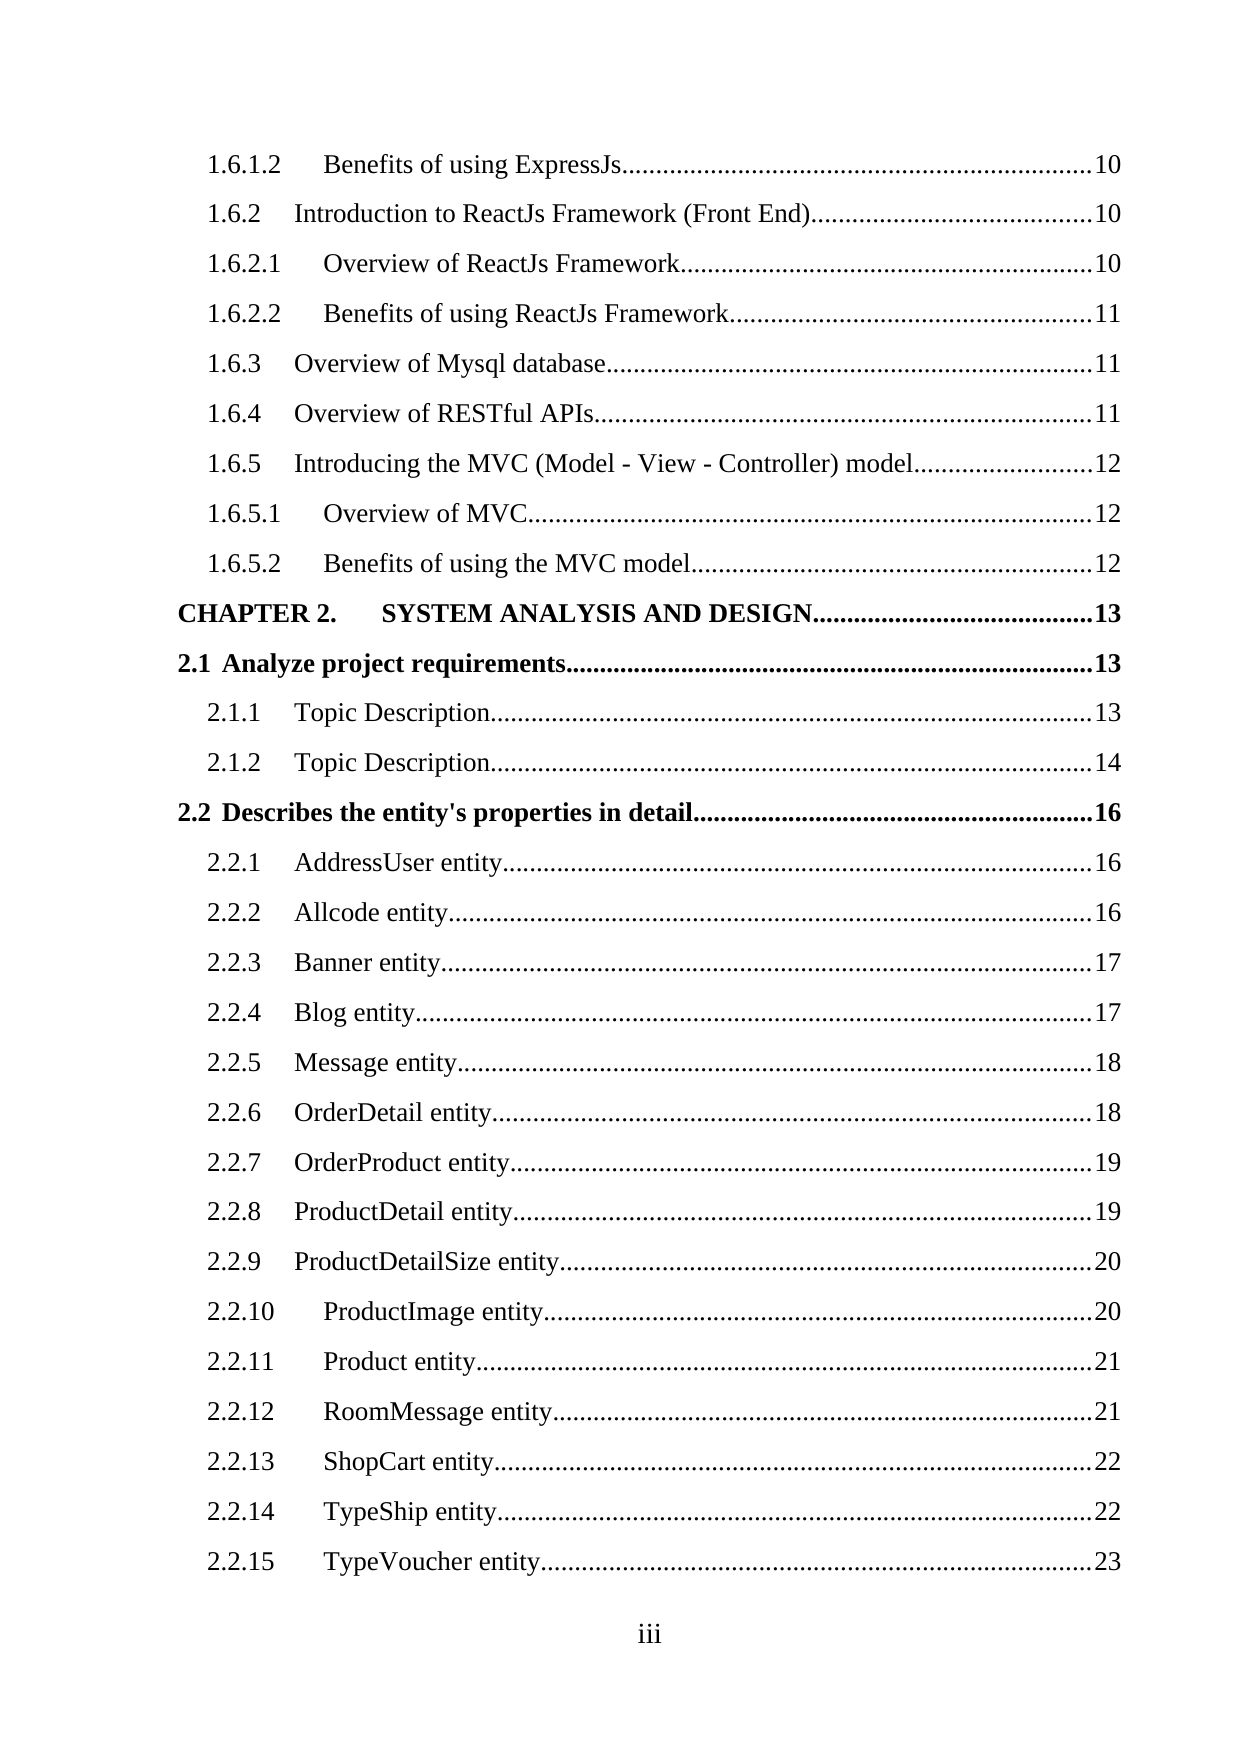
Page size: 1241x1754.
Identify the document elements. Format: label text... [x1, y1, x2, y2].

text 1.6.5 Introducing the MVC (Model - View - Controller) model 12 [207, 447, 1122, 478]
text 1.6.3 Overview of Mysql database 11 [207, 347, 1122, 378]
text 2.2.6 OrderDetail entity 18 [207, 1096, 1122, 1127]
text 2.1 Analyze project requirements 13 [177, 647, 1122, 678]
text 1.6.2.2 Benefits of using ReactJs Framework 11 [207, 297, 1122, 328]
text 2.2.9 ProductDetailSize entity 20 [207, 1245, 1122, 1277]
text 2.2.3 Banner entity 17 [207, 946, 1122, 977]
text 2.1.1 Topic Description 13 [207, 697, 1122, 728]
text 2.2.12 RoomMessage entity 21 [207, 1395, 1122, 1426]
text 1.6.5.1 Overview of MVC 12 [207, 497, 1122, 528]
text 2.2.1 AddressUser entity 16 [207, 846, 1122, 877]
text 2.2.11 Product entity 21 [207, 1345, 1122, 1376]
text 1.6.2 Introduction to ReactJs Framework (Front End) 10 [207, 198, 1122, 229]
text 2.2.8 ProductDetail entity 19 [207, 1196, 1122, 1227]
text 1.6.5.2 Benefits of using the MVC model 12 [207, 547, 1122, 578]
text 1.6.1.2 Benefits of using ExpressJs. 10 [207, 148, 1122, 179]
text 2.2.2 Allcode entity 16 [207, 896, 1122, 927]
text 2.1.2 Topic Description 14 [207, 746, 1122, 778]
text 2.2.14 TypeShip entity 22 [207, 1495, 1122, 1526]
text 2.2.15 TypeVoucher entity 23 [207, 1545, 1122, 1576]
text 2.2.4 Blog entity 17 [207, 996, 1122, 1027]
text 1.6.2.1 Overview of ReactJs Framework 10 [207, 247, 1122, 279]
text CHAPTER 2. SYSTEM ANALYSIS AND DESIGN 13 [177, 597, 1122, 628]
text 2.2.13 ShopCart entity 22 [207, 1445, 1122, 1476]
text 2.2.10 ProductImage entity 20 [207, 1295, 1122, 1326]
text 2.2.5 Message entity 18 [207, 1046, 1122, 1077]
text 2.2.7 OrderProduct entity 19 [207, 1146, 1122, 1177]
text 2.2 Describes the entity's properties in detail 16 [177, 796, 1122, 827]
text 1.6.4 Overview of RESTful APIs 11 [207, 397, 1122, 428]
